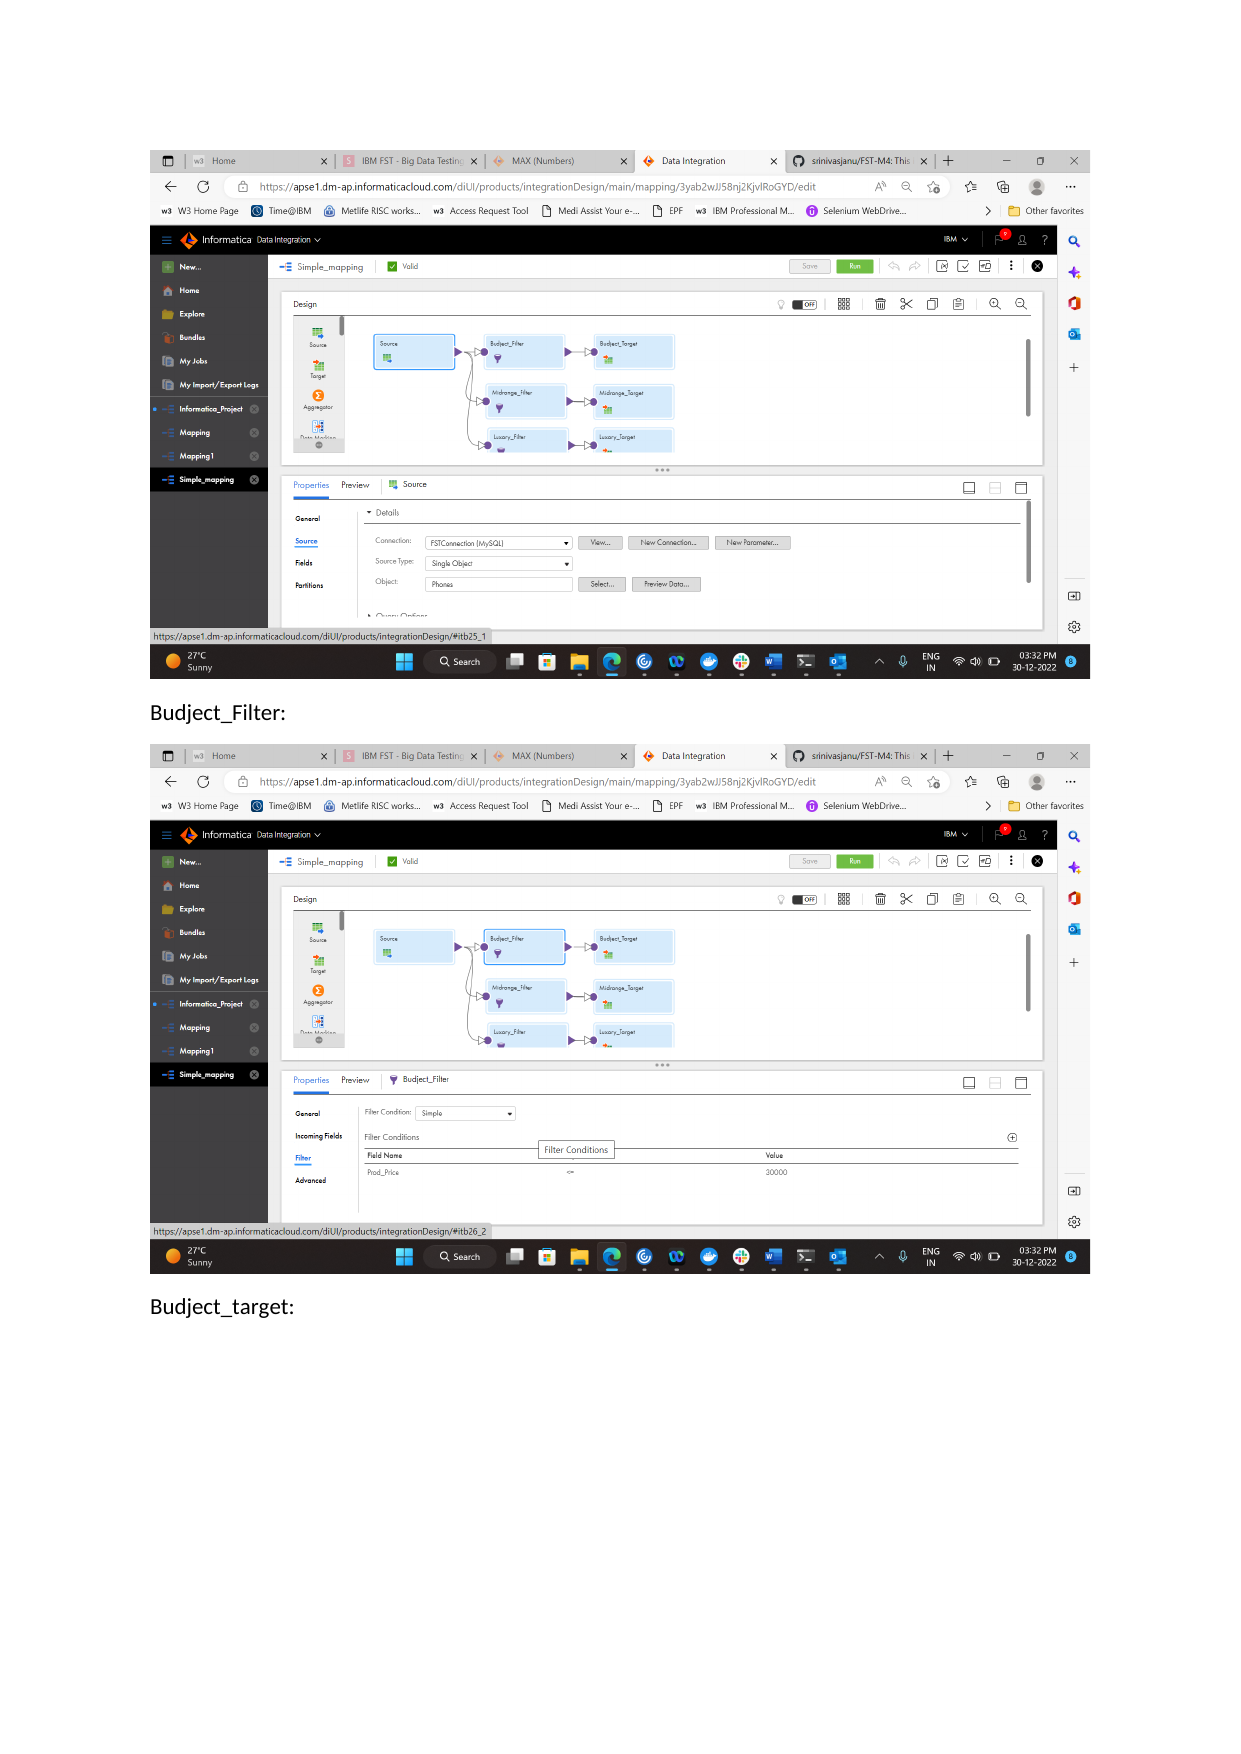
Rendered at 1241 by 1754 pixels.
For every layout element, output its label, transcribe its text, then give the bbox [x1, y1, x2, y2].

text Budject_target: [150, 1292, 1090, 1320]
text Budject_Filter: [150, 698, 1090, 726]
picture [150, 744, 1091, 1274]
picture [150, 150, 1091, 679]
